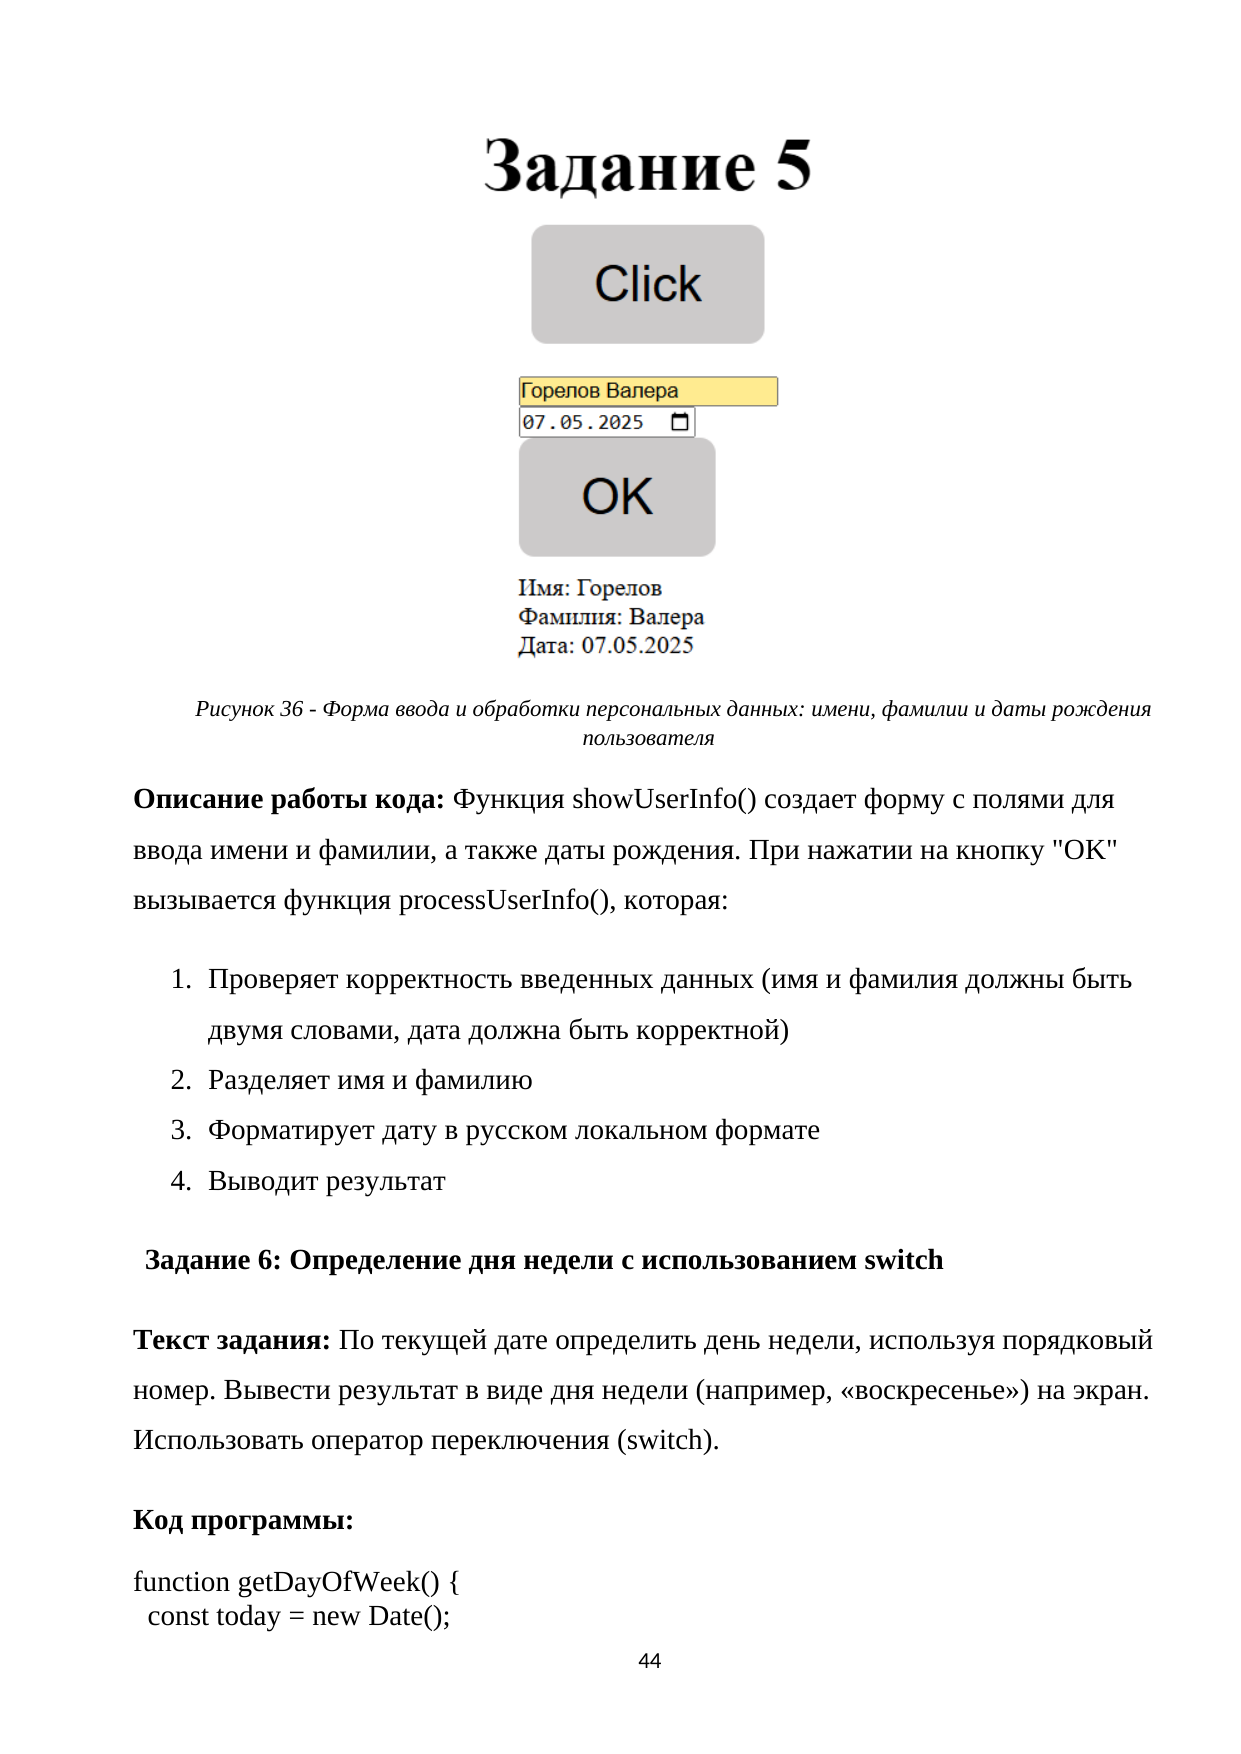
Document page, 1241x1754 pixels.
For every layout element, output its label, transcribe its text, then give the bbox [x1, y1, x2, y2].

text Код программы: [133, 1502, 1166, 1535]
text function getDayOfWeek() { [133, 1564, 1166, 1598]
list Выводит результат [170, 1163, 1166, 1196]
text Текст задания: По текущей дате определить день недели, используя порядковый номер. Вывести результат в виде дня недели (например, «воскресенье») на экран. Использовать оператор переключения (switch). [133, 1322, 1166, 1456]
picture [474, 116, 826, 667]
text Задание 6: Определение дня недели с использованием switch [144, 1242, 1155, 1276]
list Разделяет имя и фамилию [170, 1062, 1166, 1096]
text Описание работы кода: Функция showUserInfo() создает форму с полями для ввода имени и фамилии, а также даты рождения. При нажатии на кнопку "OK" вызывается функция processUserInfo(), которая: [133, 781, 1166, 916]
text const today = new Date(); [133, 1598, 1166, 1632]
list Проверяет корректность введенных данных (имя и фамилия должны быть двумя словами, дата должна быть корректной) [170, 962, 1166, 1045]
list Форматирует дату в русском локальном формате [170, 1112, 1166, 1146]
text Рисунок 36 - Форма ввода и обработки персональных данных: имени, фамилии и даты рождения пользователя [133, 667, 1166, 750]
